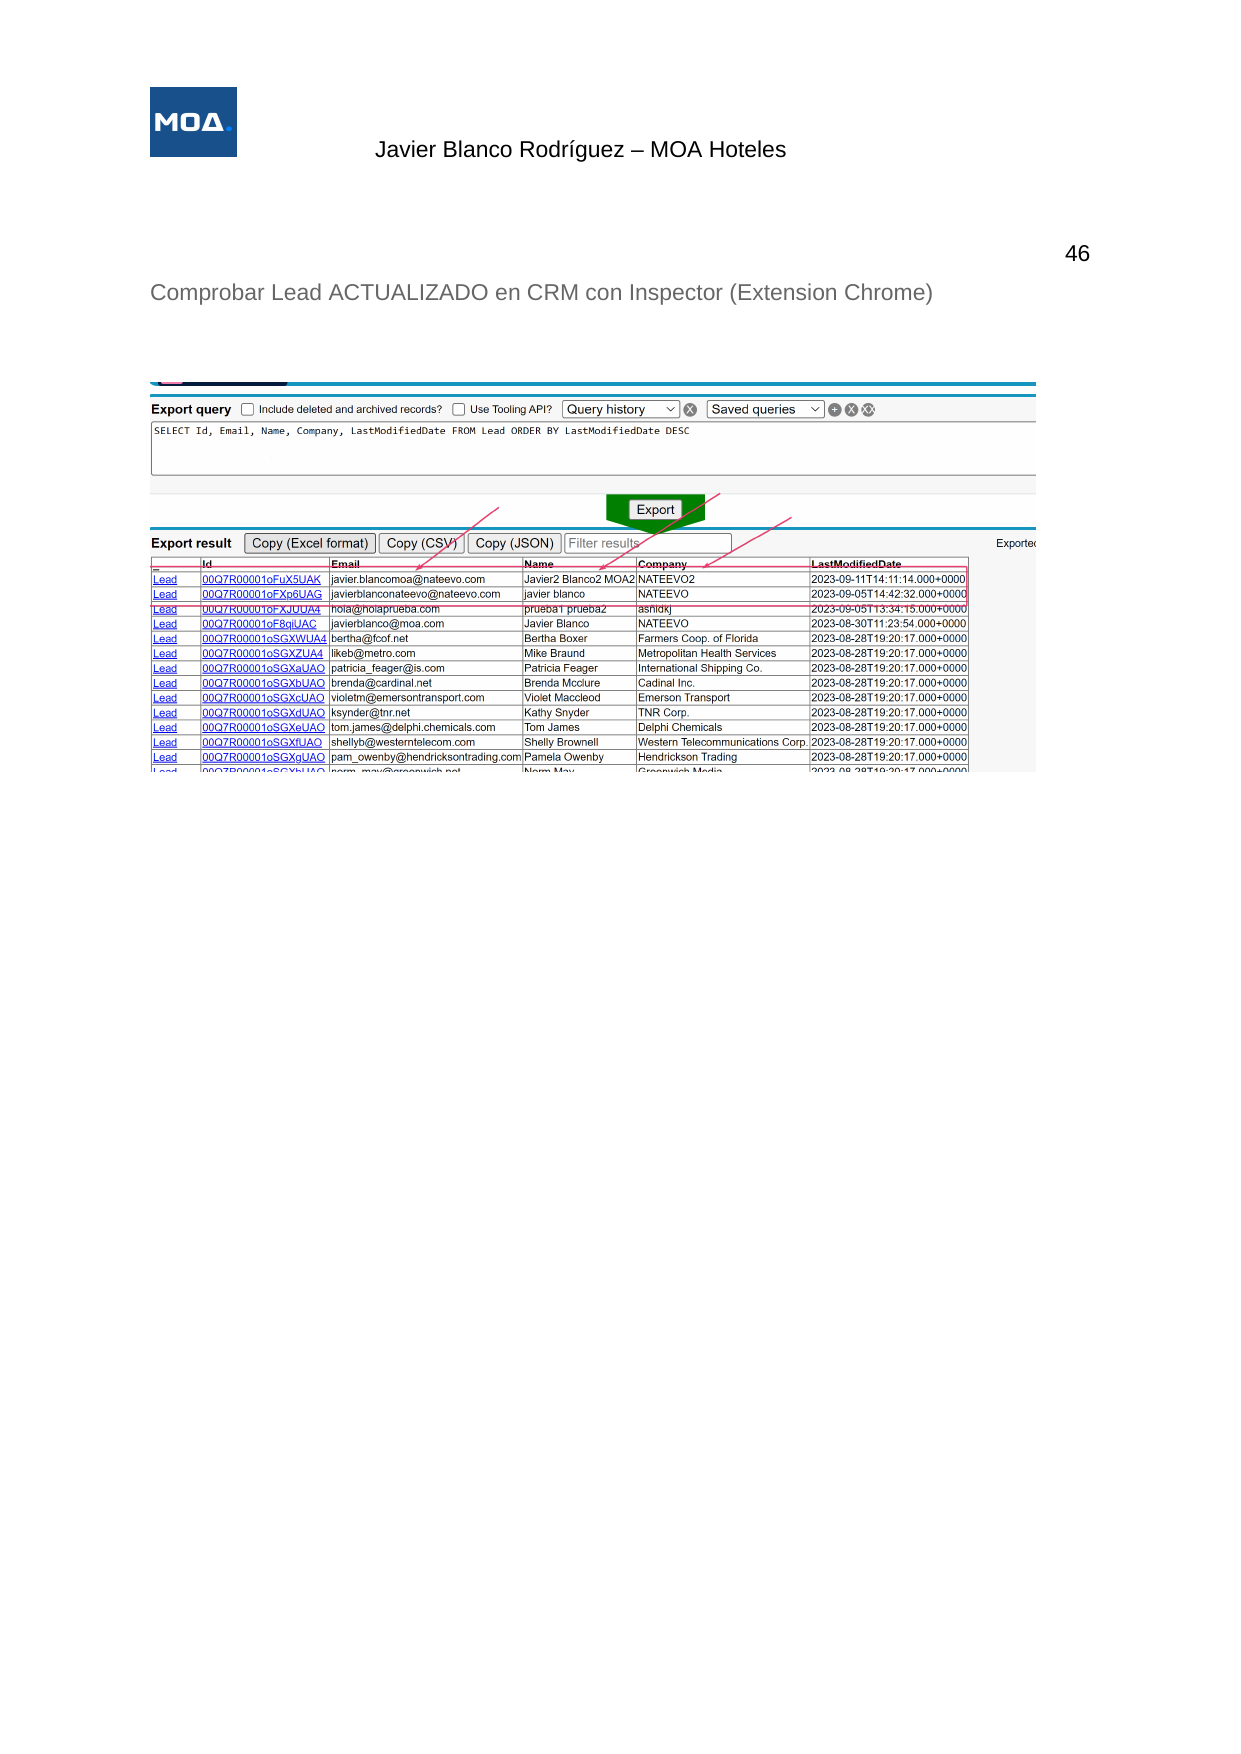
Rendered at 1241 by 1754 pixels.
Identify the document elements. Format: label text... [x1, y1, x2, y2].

picture [150, 382, 1036, 772]
picture [150, 87, 237, 157]
subtitle Comprobar Lead ACTUALIZADO en CRM con Inspector (Extension Chrome) [150, 279, 1090, 305]
